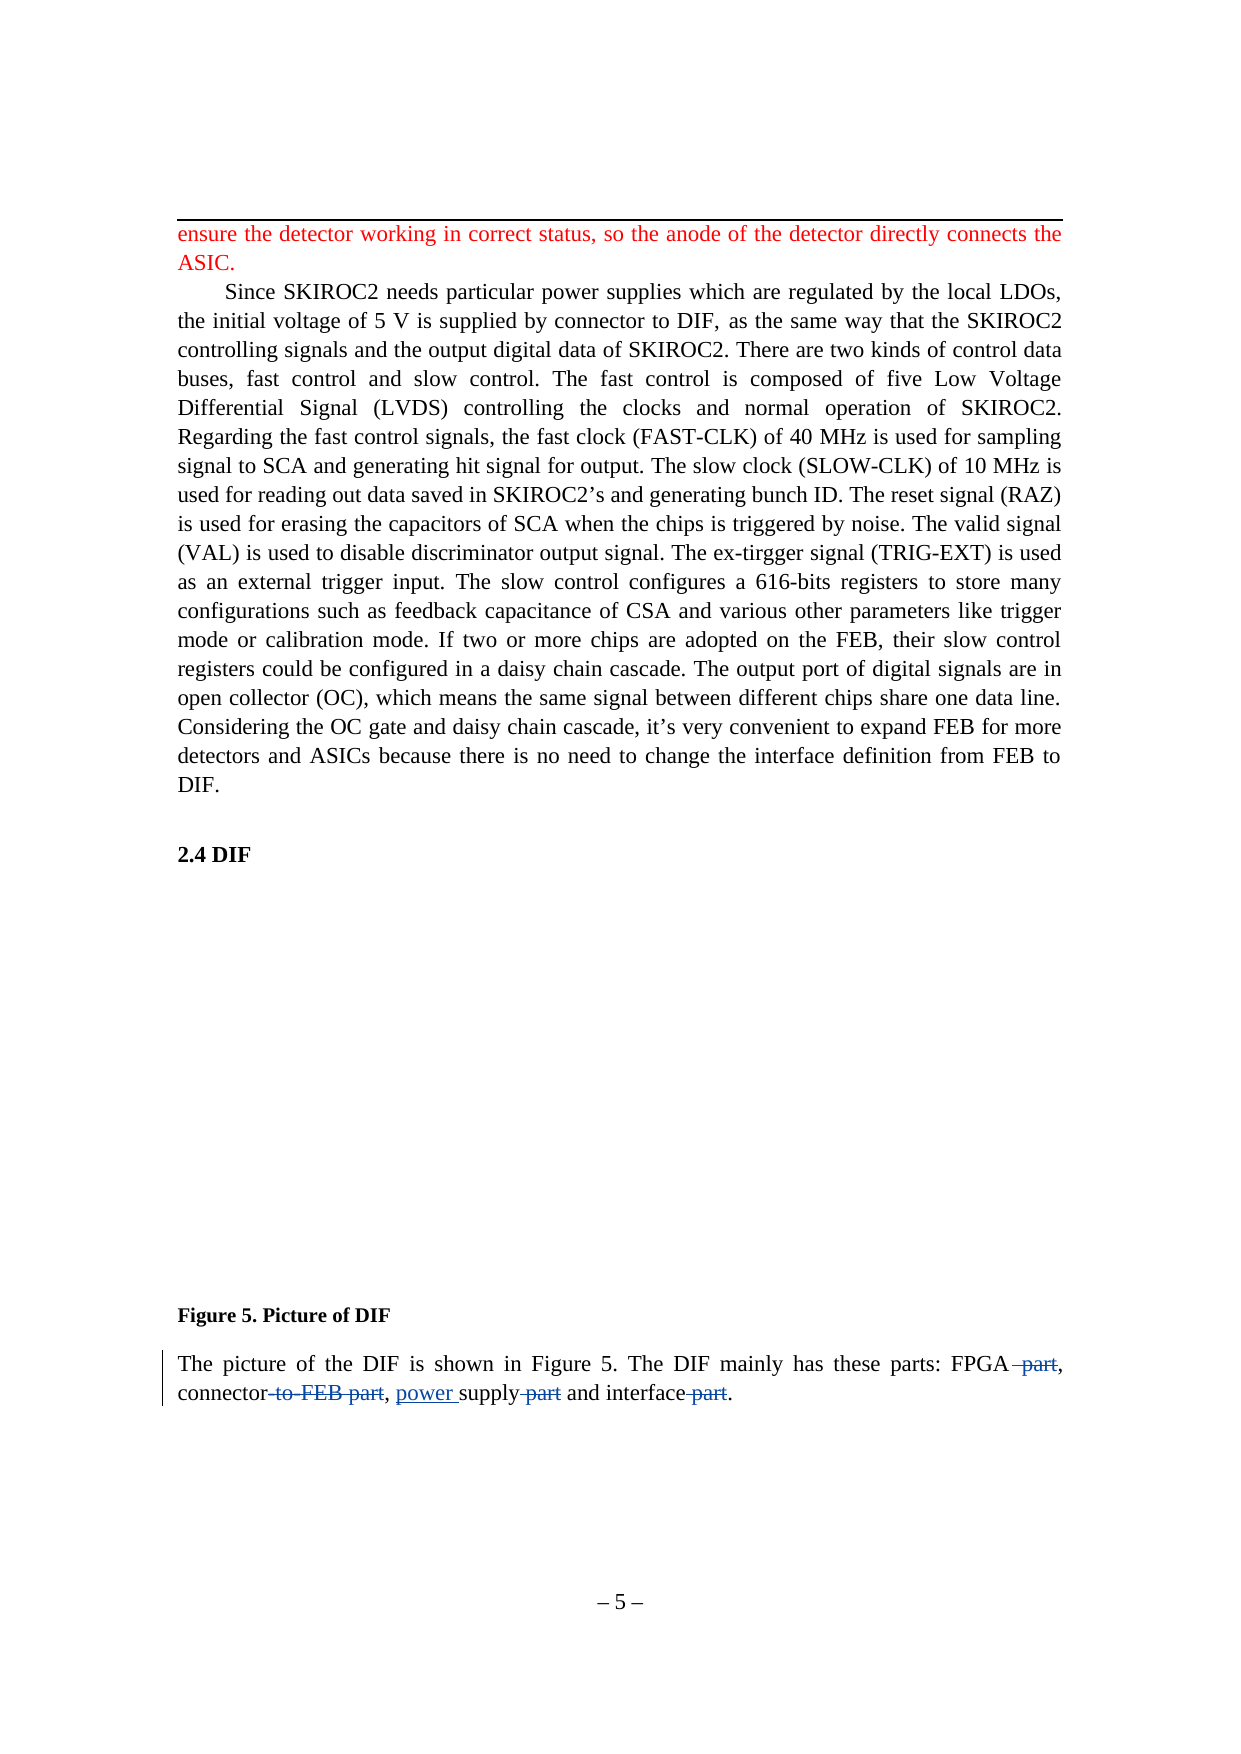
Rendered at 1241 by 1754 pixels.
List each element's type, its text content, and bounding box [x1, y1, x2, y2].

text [177, 221, 1063, 276]
text Since SKIROC2 needs particular power supplies which are regulated by the local LDOs, the initial voltage of 5 V is supplied by connector to DIF, as the same way that the SKIROC2 controlling signals and the output digital data of SKIROC2. There are two kinds of control data buses, fast control and slow control. The fast control is composed of five Low Voltage Differential Signal (LVDS) controlling the clocks and normal operation of SKIROC2. Regarding the fast control signals, the fast clock (FAST-CLK) of 40 MHz is used for sampling signal to SCA and generating hit signal for output. The slow clock (SLOW-CLK) of 10 MHz is used for reading out data saved in SKIROC2’s and generating bunch ID. The reset signal (RAZ) is used for erasing the capacitors of SCA when the chips is triggered by noise. The valid signal (VAL) is used to disable discriminator output signal. The ex-tirgger signal (TRIG-EXT) is used as an external trigger input. The slow control configures a 616-bits registers to store many configurations such as feedback capacitance of CSA and various other parameters like trigger mode or calibration mode. If two or more chips are adopted on the FEB, their slow control registers could be configured in a daisy chain cascade. The output port of digital signals are in open collector (OC), which means the same signal between different chips share one data line. Considering the OC gate and daisy chain cascade, it’s very convenient to expand FEB for more detectors and ASICs because there is no need to change the interface definition from FEB to DIF. [177, 278, 1063, 797]
text The picture of the DIF is shown in Figure 5. The DIF mainly has these parts: FPGA, connector, supply and interface. [177, 1350, 1063, 1406]
text DIF [177, 841, 1063, 867]
